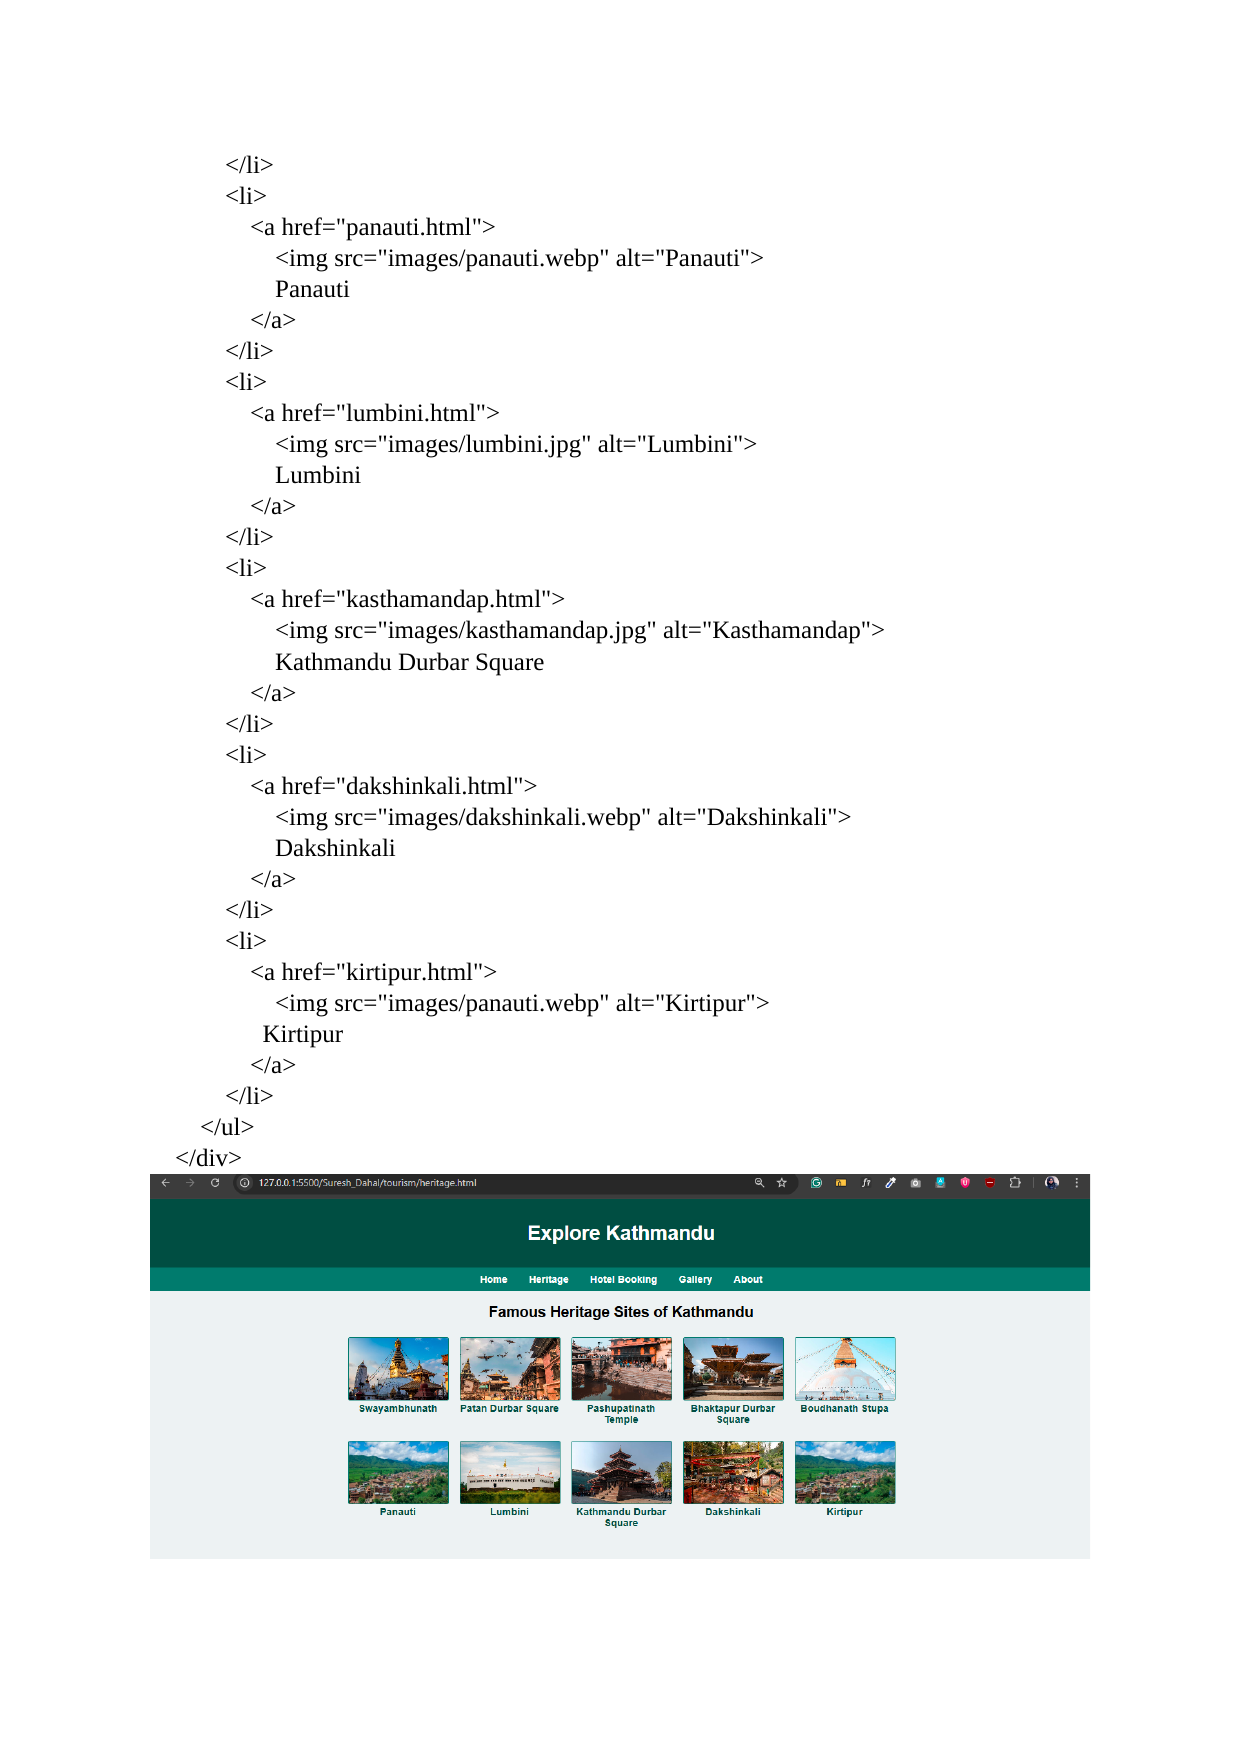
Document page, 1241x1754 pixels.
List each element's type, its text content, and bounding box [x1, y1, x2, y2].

text Kirtipur [150, 1019, 1090, 1048]
text <img src="images/kasthamandap.jpg" alt="Kasthamandap"> [150, 616, 1090, 644]
text </li> [150, 1081, 1090, 1110]
text <a href="panauti.html"> [150, 212, 1090, 241]
text Dakshinkali [150, 833, 1090, 862]
text </a> [150, 491, 1090, 520]
text <li> [150, 926, 1090, 955]
picture [150, 1174, 1091, 1559]
text </div> [150, 1143, 1090, 1172]
text <img src="images/lumbini.jpg" alt="Lumbini"> [150, 429, 1090, 458]
text <li> [150, 181, 1090, 210]
text </a> [150, 864, 1090, 893]
text <a href="lumbini.html"> [150, 398, 1090, 427]
text </li> [150, 336, 1090, 365]
text </li> [150, 709, 1090, 737]
text <img src="images/dakshinkali.webp" alt="Dakshinkali"> [150, 802, 1090, 831]
text <img src="images/panauti.webp" alt="Panauti"> [150, 243, 1090, 272]
text </a> [150, 678, 1090, 706]
text </ul> [150, 1112, 1090, 1141]
text Panauti [150, 274, 1090, 303]
text <li> [150, 367, 1090, 396]
text </a> [150, 305, 1090, 334]
text </li> [150, 895, 1090, 924]
text Kathmandu Durbar Square [150, 647, 1090, 675]
text <a href="kasthamandap.html"> [150, 584, 1090, 613]
text <li> [150, 740, 1090, 768]
text </li> [150, 150, 1090, 179]
text </a> [150, 1050, 1090, 1079]
text <a href="dakshinkali.html"> [150, 771, 1090, 799]
text <li> [150, 553, 1090, 582]
text </li> [150, 522, 1090, 551]
text <img src="images/panauti.webp" alt="Kirtipur"> [150, 988, 1090, 1017]
text <a href="kirtipur.html"> [150, 957, 1090, 986]
text Lumbini [150, 460, 1090, 489]
